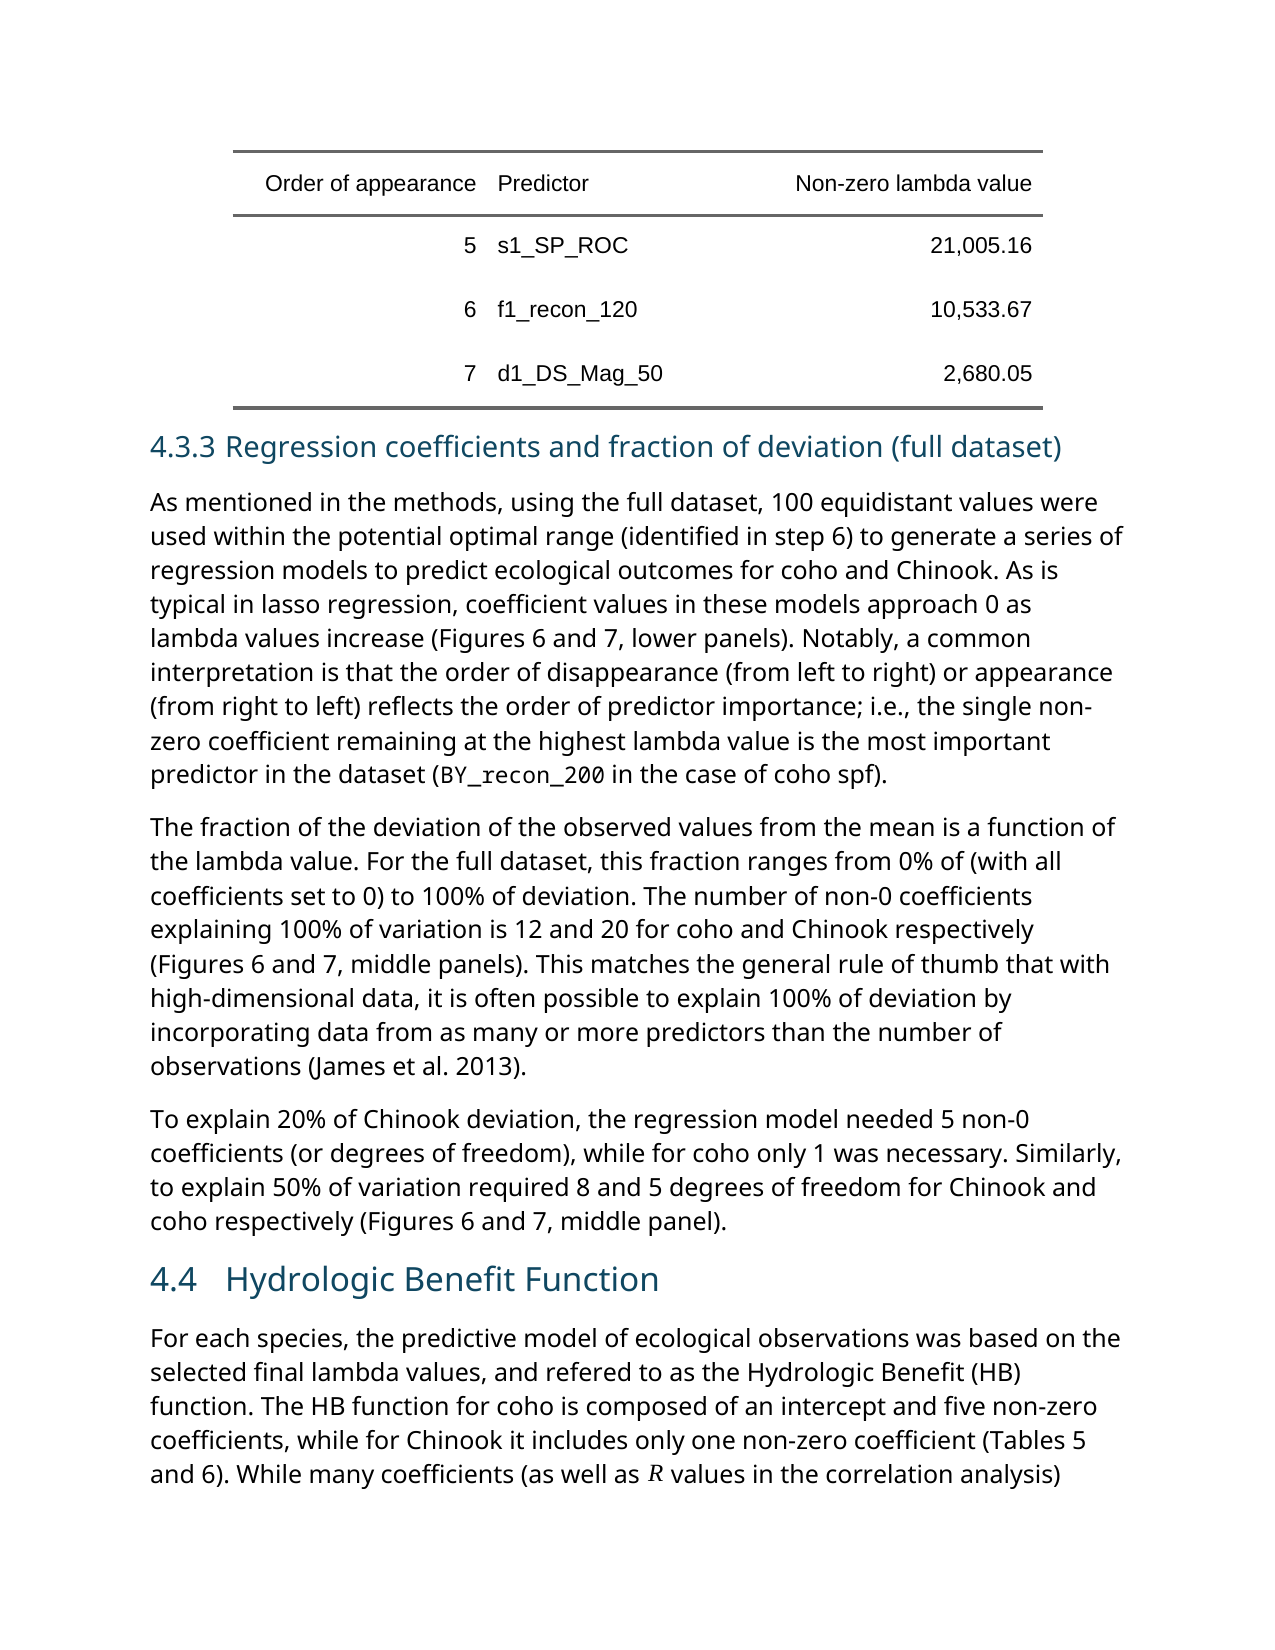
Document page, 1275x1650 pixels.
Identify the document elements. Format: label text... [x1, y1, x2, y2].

text As mentioned in the methods, using the full dataset, 100 equidistant values were used within the potential optimal range (identified in step 6) to generate a series of regression models to predict ecological outcomes for coho and Chinook. As is typical in lasso regression, coefficient values in these models approach 0 as lambda values increase (Figures 6 and 7, lower panels). Notably, a common interpretation is that the order of disappearance (from left to right) or appearance (from right to left) reflects the order of predictor importance; i.e., the single non-zero coefficient remaining at the highest lambda value is the most important predictor in the dataset (BY_recon_200 in the case of coho spf). [150, 485, 1125, 791]
table_cell 10,533.67 [763, 278, 1042, 342]
table_cell 2,680.05 [763, 342, 1042, 406]
table_cell 6 [233, 278, 487, 342]
table_cell d1_DS_Mag_50 [487, 342, 763, 406]
table_cell 7 [233, 342, 487, 406]
subtitle 4.4 Hydrologic Benefit Function [150, 1256, 1125, 1302]
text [150, 1320, 1125, 1491]
table_cell s1_SP_ROC [487, 217, 763, 278]
table_header Predictor [487, 153, 763, 214]
table_cell 5 [233, 217, 487, 278]
text To explain 20% of Chinook deviation, the regression model needed 5 non-0 coefficients (or degrees of freedom), while for coho only 1 was necessary. Similarly, to explain 50% of variation required 8 and 5 degrees of freedom for Chinook and coho respectively (Figures 6 and 7, middle panel). [150, 1101, 1125, 1237]
subtitle 4.3.3 Regression coefficients and fraction of deviation (full dataset) [150, 426, 1125, 466]
table_cell 21,005.16 [763, 217, 1042, 278]
table_cell f1_recon_120 [487, 278, 763, 342]
table_header Non-zero lambda value [763, 153, 1042, 214]
text The fraction of the deviation of the observed values from the mean is a function of the lambda value. For the full dataset, this fraction ranges from 0% of (with all coefficients set to 0) to 100% of deviation. The number of non-0 coefficients explaining 100% of variation is 12 and 20 for coho and Chinook respectively (Figures 6 and 7, middle panels). This matches the general rule of thumb that with high-dimensional data, it is often possible to explain 100% of deviation by incorporating data from as many or more predictors than the number of observations (James et al. 2013). [150, 810, 1125, 1082]
table_header Order of appearance [233, 153, 487, 214]
